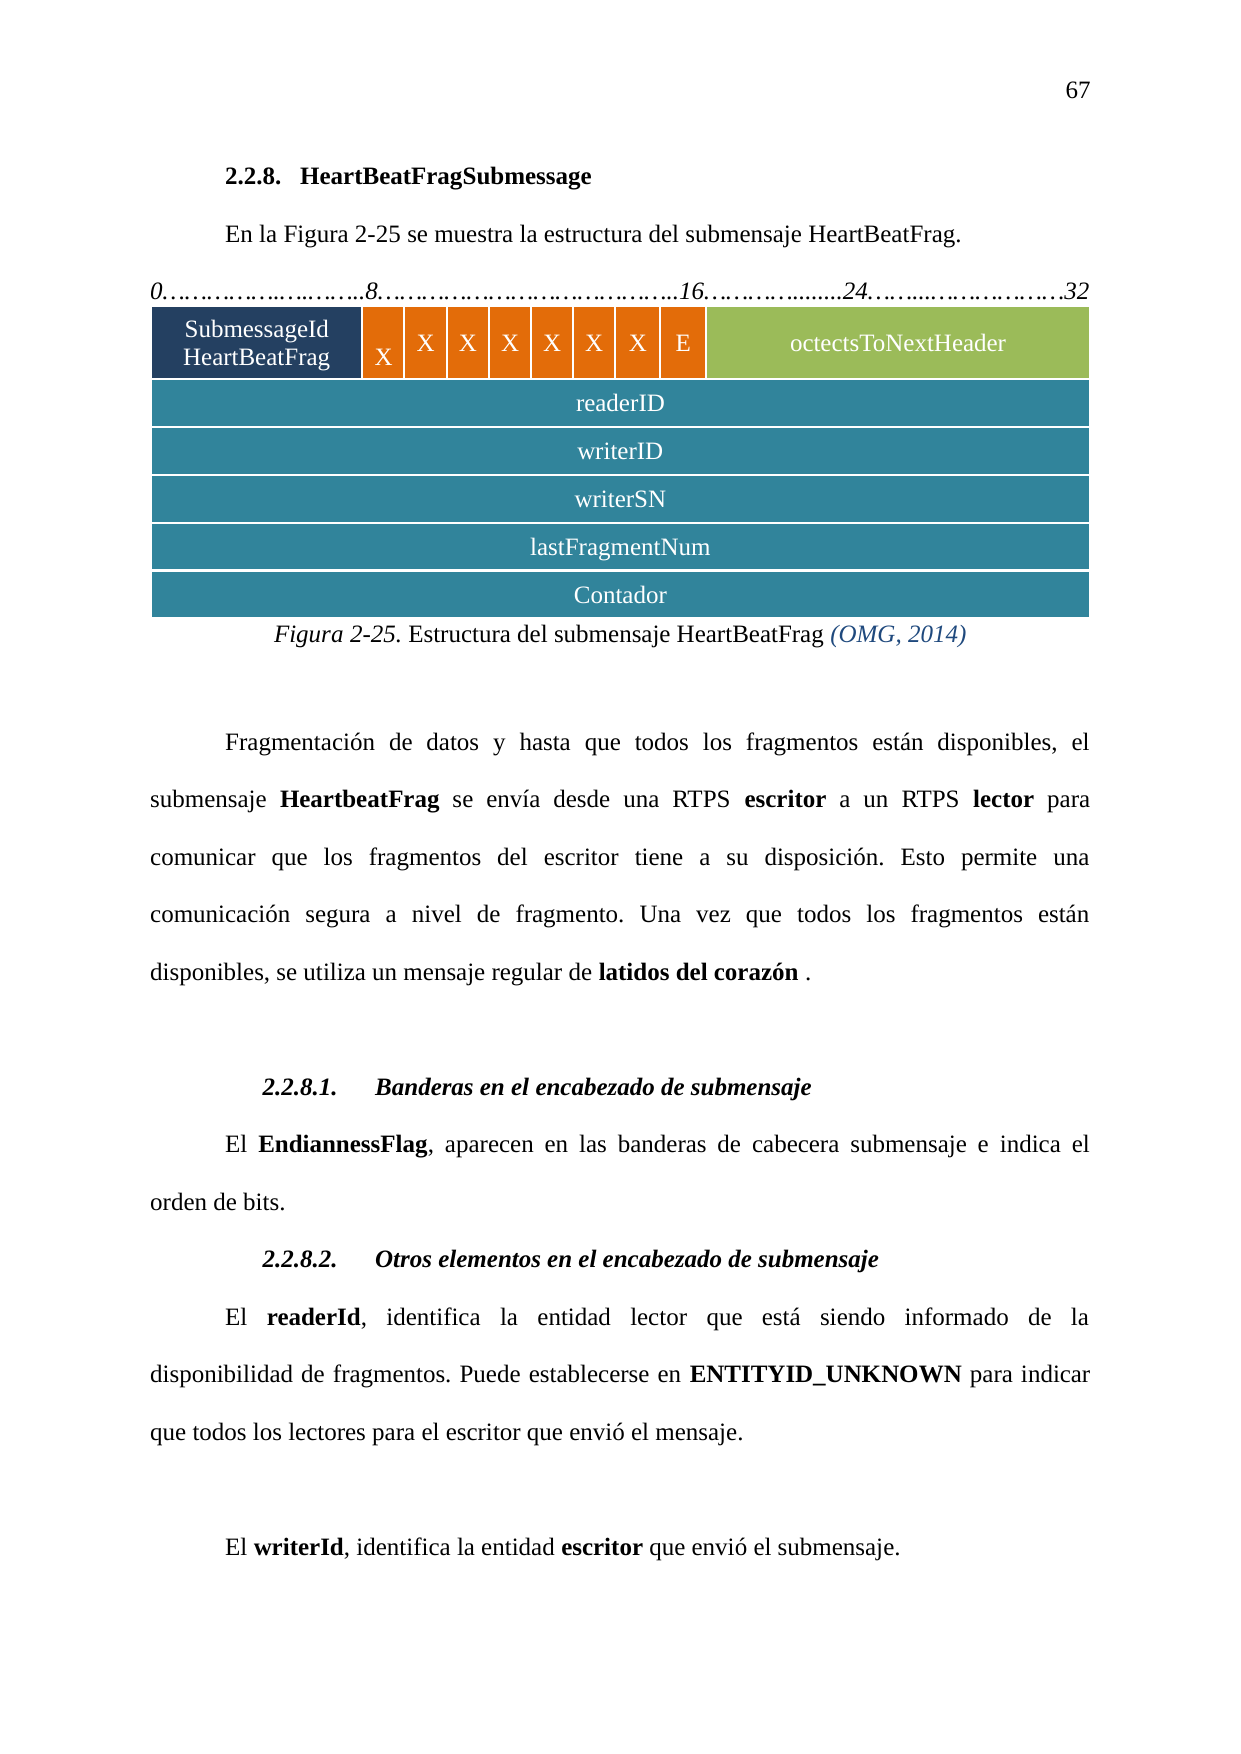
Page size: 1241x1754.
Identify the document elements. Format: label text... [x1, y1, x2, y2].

table_header X [574, 307, 614, 378]
table_cell writerSN [152, 476, 1089, 522]
table_header E [661, 307, 705, 378]
table_header octectsToNextHeader [707, 307, 1089, 378]
table_header X [616, 307, 659, 378]
text Fragmentación de datos y hasta que todos los fragmentos están disponibles, el submensaje HeartbeatFrag se envía desde una RTPS escritor a un RTPS lector para comunicar que los fragmentos del escritor tiene a su disposición. Esto permite una comunicación segura a nivel de fragmento. Una vez que todos los fragmentos están disponibles, se utiliza un mensaje regular de latidos del corazón . [150, 727, 1090, 985]
text El readerId, identifica la entidad lector que está siendo informado de la disponibilidad de fragmentos. Puede establecerse en ENTITYID_UNKNOWN para indicar que todos los lectores para el escritor que envió el mensaje. [150, 1302, 1090, 1445]
table_cell Contador [152, 572, 1089, 617]
text Figura 2-9. Estructura del submensaje HeartBeatFrag [150, 620, 1090, 648]
table_header X [448, 307, 488, 378]
subtitle HeartBeatFragSubmessage [225, 161, 1090, 190]
table_header X [490, 307, 530, 378]
text 0…………….….……..8…………………………………..16…………........24……...………………32 [150, 276, 1090, 305]
text El EndiannessFlag, aparecen en las banderas de cabecera submensaje e indica el orden de bits. [150, 1129, 1090, 1215]
table_header X [405, 307, 446, 378]
subtitle Banderas en el encabezado de submensaje [262, 1072, 1090, 1100]
table_header X [532, 307, 572, 378]
table_header X [363, 307, 403, 378]
subtitle Otros elementos en el encabezado de submensaje [262, 1244, 1090, 1273]
table_cell lastFragmentNum [152, 524, 1089, 569]
table_cell writerID [152, 428, 1089, 474]
table_header SubmessageId HeartBeatFrag [152, 307, 361, 378]
text El writerId, identifica la entidad escritor que envió el submensaje. [150, 1532, 1090, 1560]
table_cell readerID [152, 380, 1089, 426]
